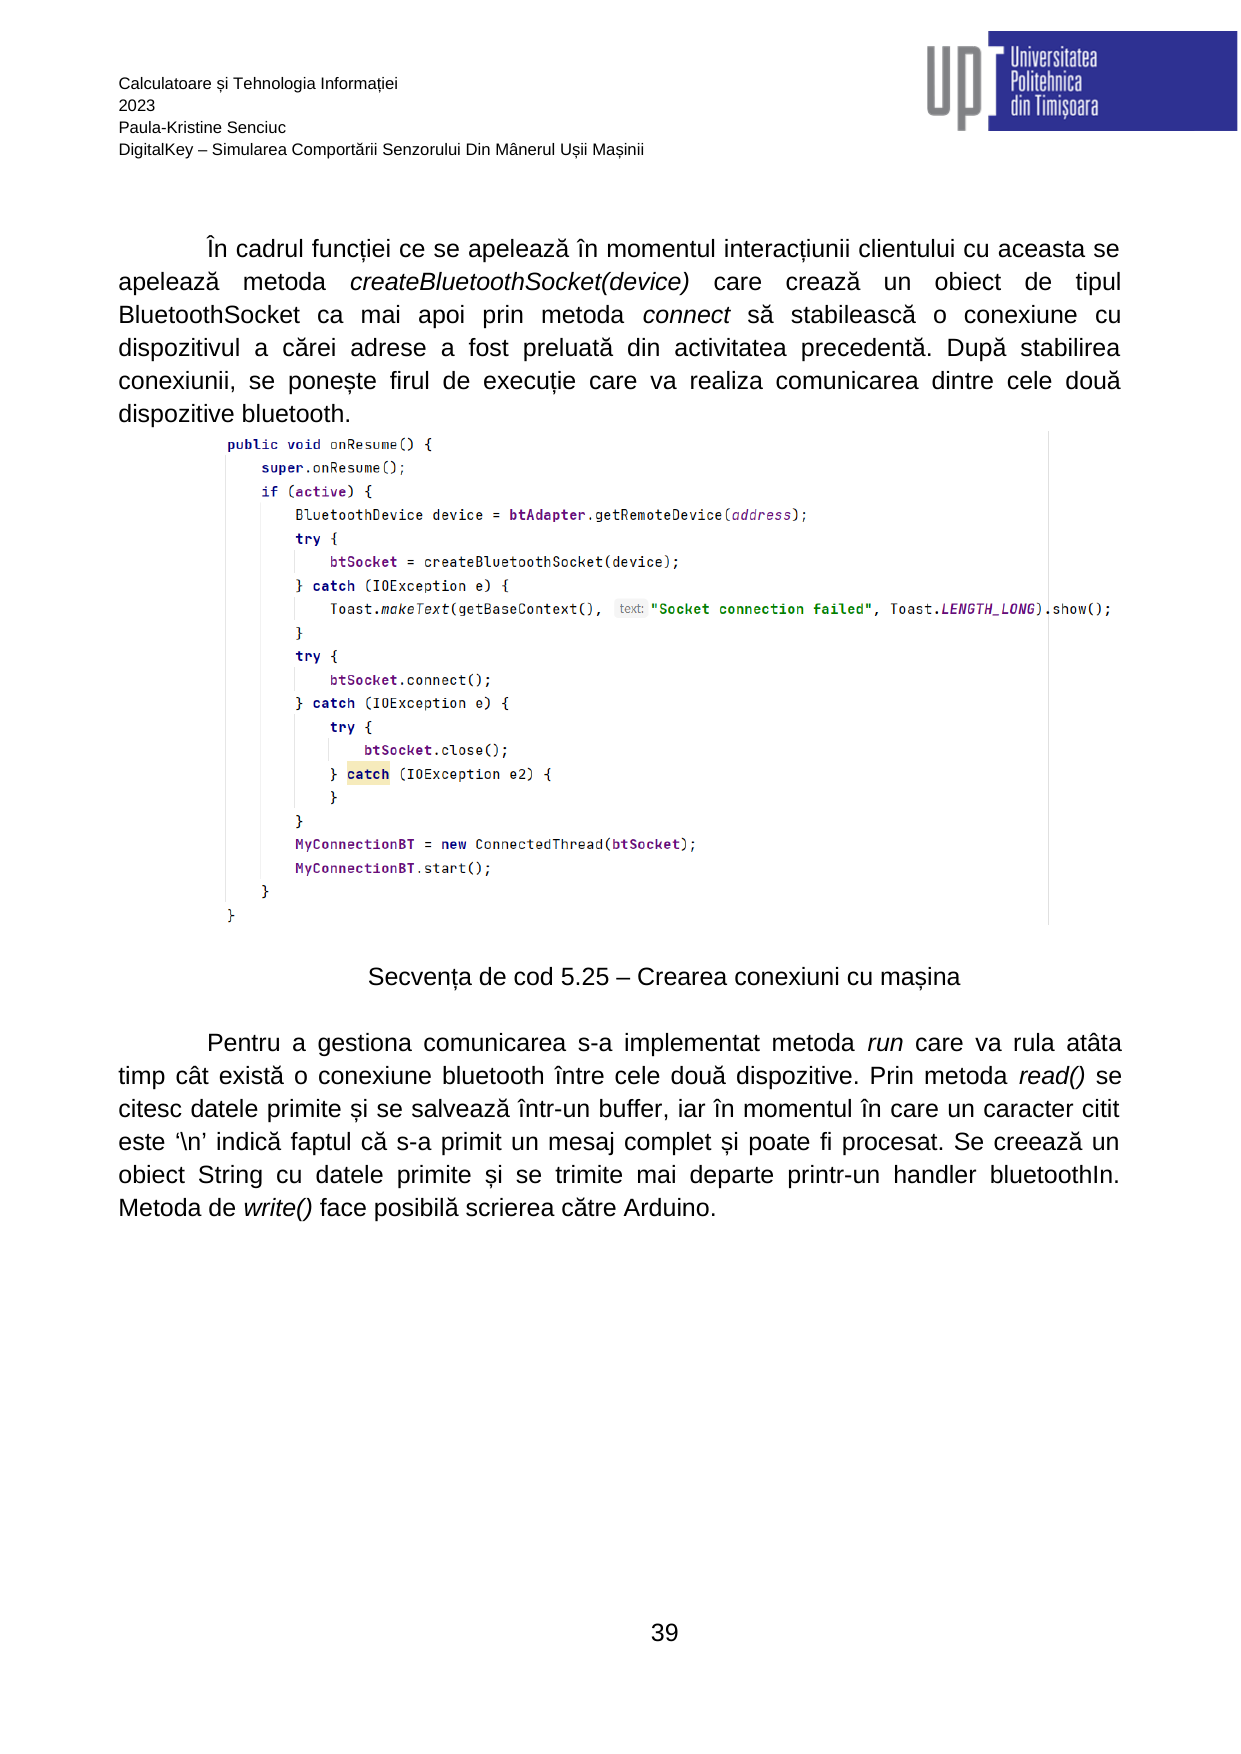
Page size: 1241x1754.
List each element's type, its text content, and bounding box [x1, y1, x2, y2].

text Secvența de cod 5.25 – Crearea conexiuni cu mașina [118, 962, 1122, 990]
picture [213, 431, 1116, 925]
picture [927, 31, 1238, 131]
text În cadrul funcției ce se apelează în momentul interacțiunii clientului cu aceasta se apelează metoda createBluetoothSocket(device) care crează un obiect de tipul BluetoothSocket ca mai apoi prin metoda connect să stabilească o conexiune cu dispozitivul a cărei adrese a fost preluată din activitatea precedentă. După stabilirea conexiunii, se ponește firul de execuție care va realiza comunicarea dintre cele două dispozitive bluetooth. [118, 233, 1122, 427]
text Pentru a gestiona comunicarea s-a implementat metoda run care va rula atâta timp cât există o conexiune bluetooth între cele două dispozitive. Prin metoda read() se citesc datele primite și se salvează într-un buffer, iar în momentul în care un caracter citit este ‘\n’ indică faptul că s-a primit un mesaj complet și poate fi procesat. Se creează un obiect String cu datele primite și se trimite mai departe printr-un handler bluetoothIn. Metoda de write() face posibilă scrierea către Arduino. [118, 1028, 1122, 1221]
